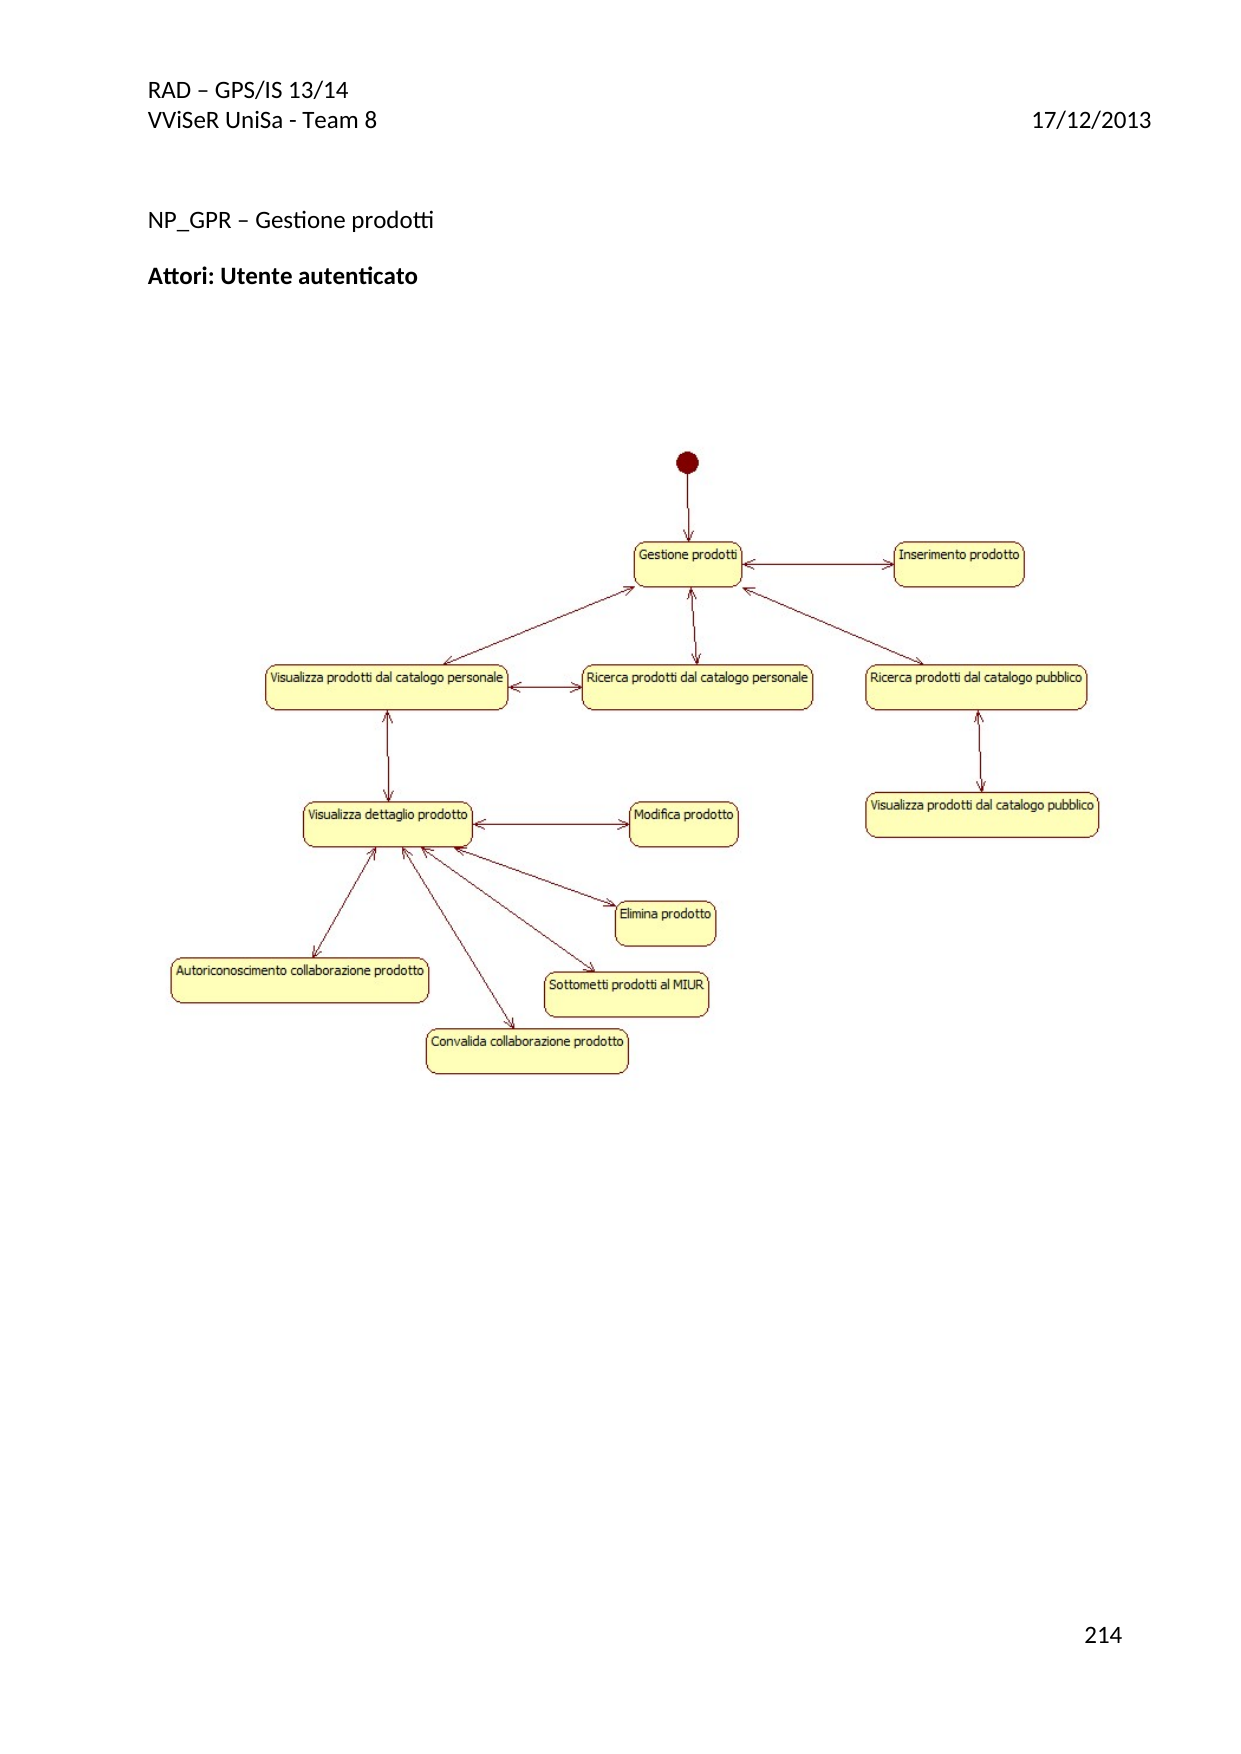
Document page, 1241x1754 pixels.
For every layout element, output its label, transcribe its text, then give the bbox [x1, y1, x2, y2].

text Attori: Utente autenticato [148, 260, 1122, 291]
picture [147, 428, 1123, 1098]
text NP_GPR – Gestione prodotti [148, 204, 1122, 234]
